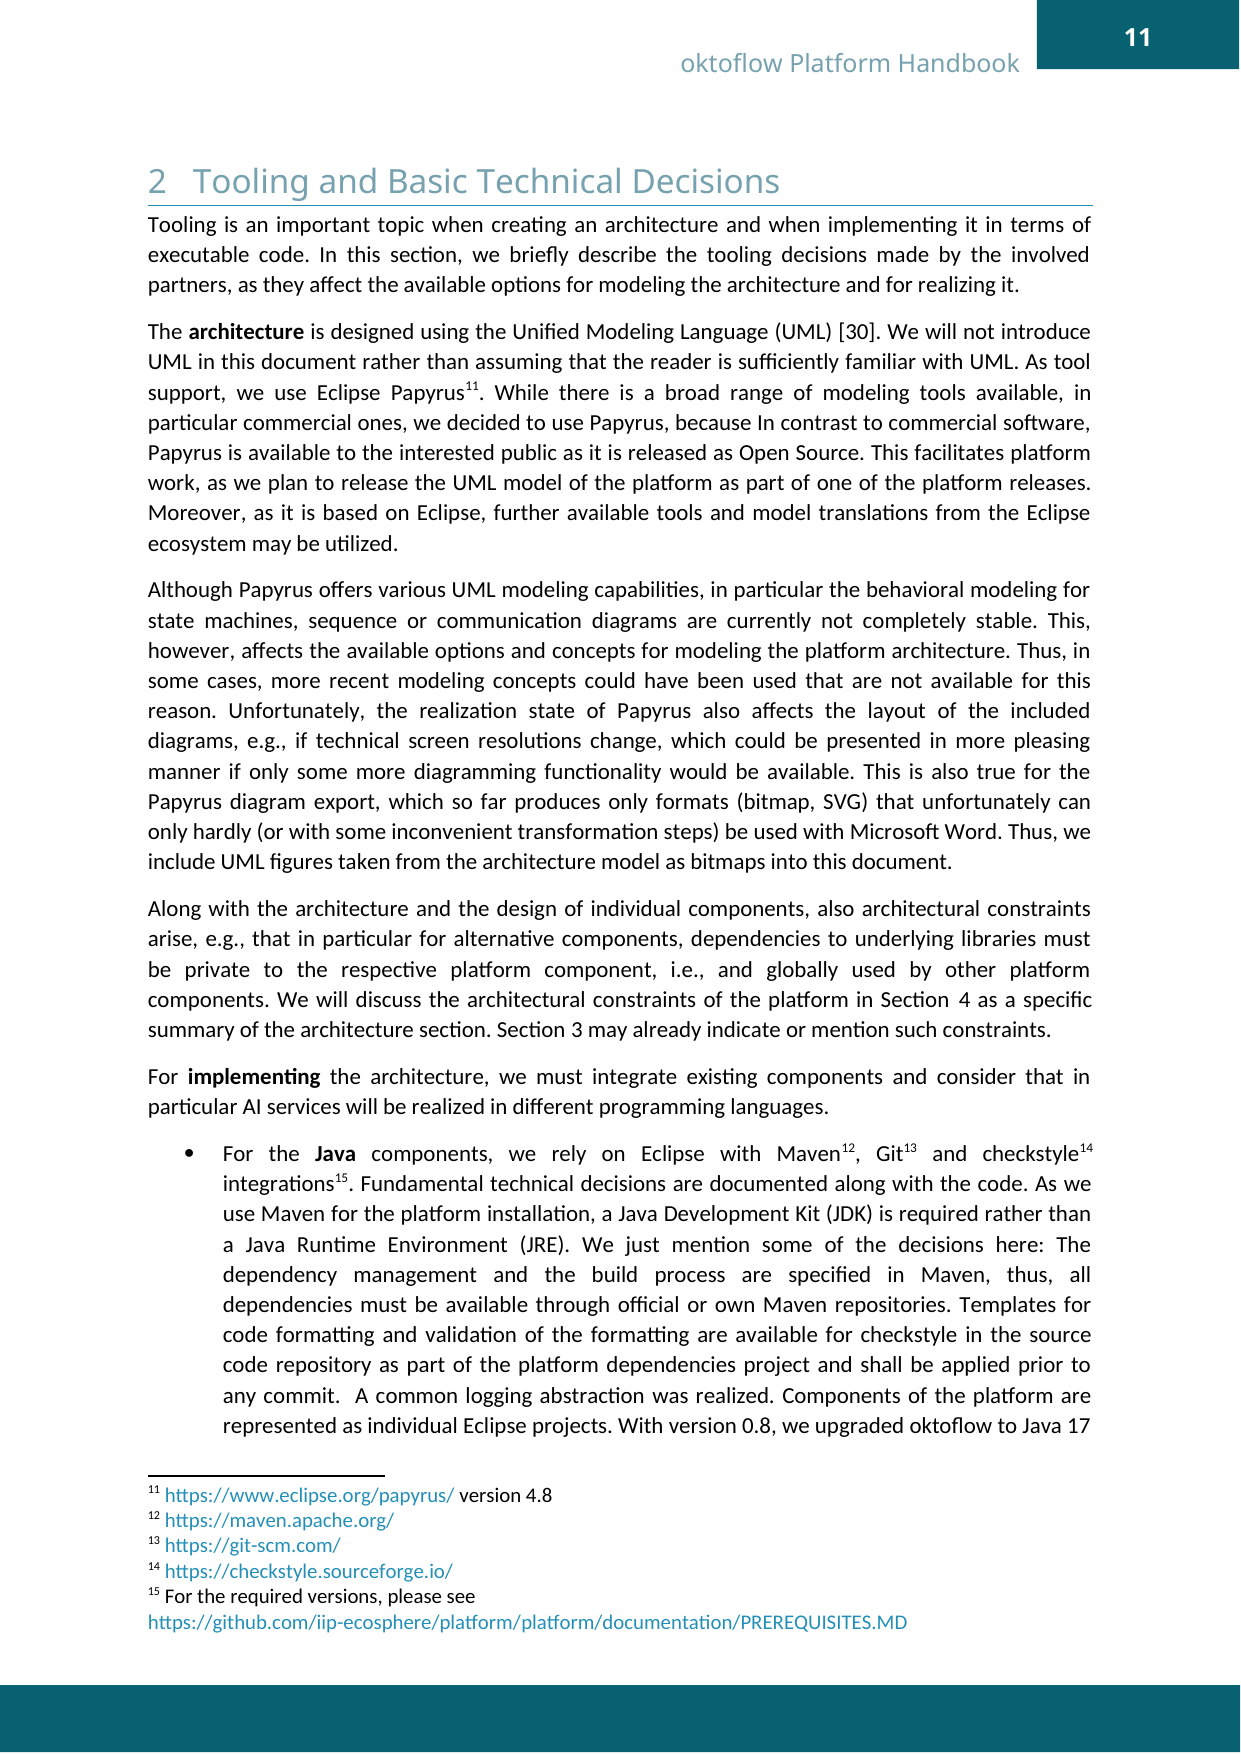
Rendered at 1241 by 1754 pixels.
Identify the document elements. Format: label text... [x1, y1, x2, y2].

text For implementing the architecture, we must integrate existing components and consider that in particular AI services will be realized in different programming languages. [148, 1062, 1093, 1120]
text Tooling is an important topic when creating an architecture and when implementing it in terms of executable code. In this section, we briefly describe the tooling decisions made by the involved partners, as they affect the available options for modeling the architecture and for realizing it. [148, 210, 1093, 298]
subtitle Tooling and Basic Technical Decisions [148, 158, 1093, 205]
text Along with the architecture and the design of individual components, also architectural constraints arise, e.g., that in particular for alternative components, dependencies to underlying libraries must be private to the respective platform component, i.e., and globally used by other platform components. We will discuss the architectural constraints of the platform in Section 4 as a specific summary of the architecture section. Section 3 may already indicate or mention such constraints. [148, 894, 1093, 1043]
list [185, 1139, 1093, 1439]
text Although Papyrus offers various UML modeling capabilities, in particular the behavioral modeling for state machines, sequence or communication diagrams are currently not completely stable. This, however, affects the available options and concepts for modeling the platform architecture. Thus, in some cases, more recent modeling concepts could have been used that are not available for this reason. Unfortunately, the realization state of Papyrus also affects the layout of the included diagrams, e.g., if technical screen resolutions change, which could be presented in more pleasing manner if only some more diagramming functionality would be available. This is also true for the Papyrus diagram export, which so far produces only formats (bitmap, SVG) that unfortunately can only hardly (or with some inconvenient transformation steps) be used with Microsoft Word. Thus, we include UML figures taken from the architecture model as bitmaps into this document. [148, 576, 1093, 876]
text The architecture is designed using the Unified Modeling Language (UML) [30]. We will not introduce UML in this document rather than assuming that the reader is sufficiently familiar with UML. As tool support, we use Eclipse Papyrus. While there is a broad range of modeling tools available, in particular commercial ones, we decided to use Papyrus, because In contrast to commercial software, Papyrus is available to the interested public as it is released as Open Source. This facilitates platform work, as we plan to release the UML model of the platform as part of one of the platform releases. Moreover, as it is based on Eclipse, further available tools and model translations from the Eclipse ecosystem may be utilized. [148, 317, 1093, 557]
